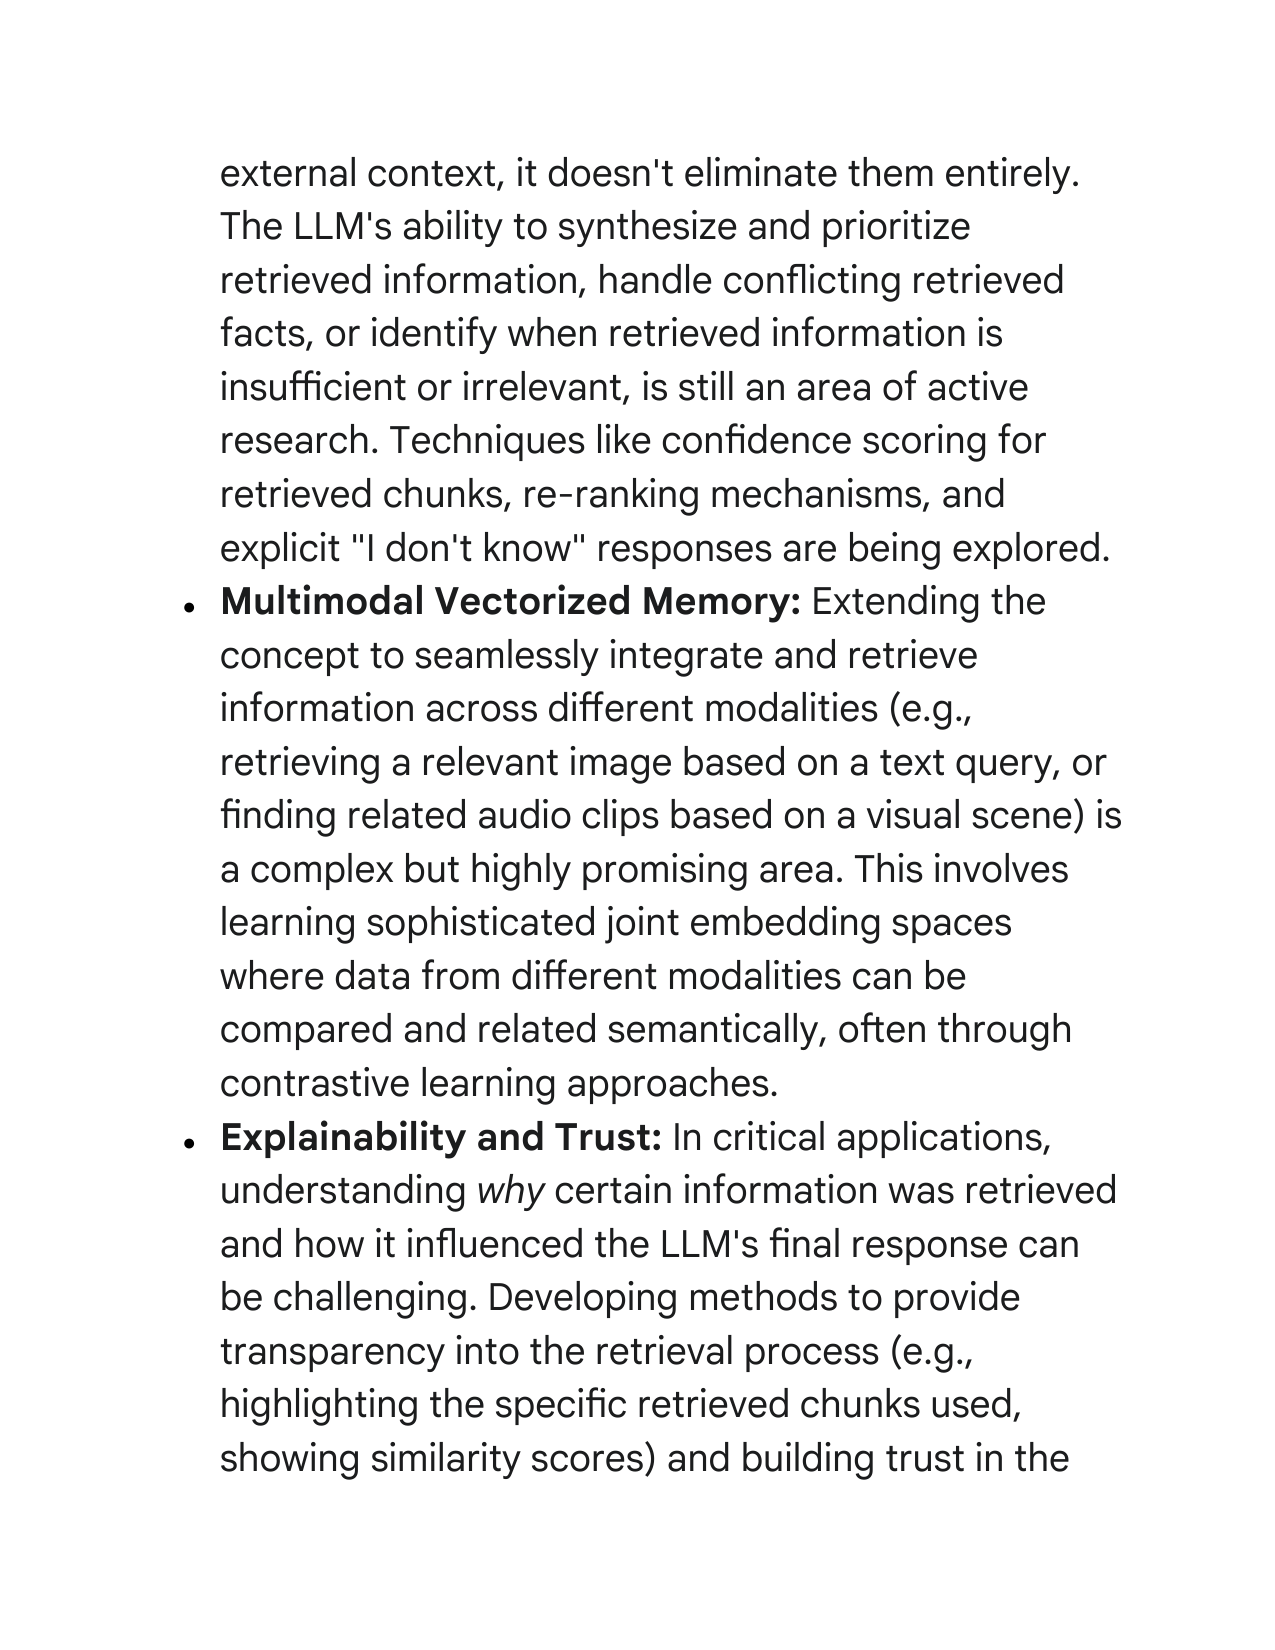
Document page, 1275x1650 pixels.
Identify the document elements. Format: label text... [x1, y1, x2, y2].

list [182, 150, 1125, 572]
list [182, 1114, 1125, 1482]
list Multimodal Vectorized Memory: Extending the concept to seamlessly integrate and retrieve information across different modalities (e.g., retrieving a relevant image based on a text query, or finding related audio clips based on a visual scene) is a complex but highly promising area. This involves learning sophisticated joint embedding spaces where data from different modalities can be compared and related semantically, often through contrastive learning approaches. [182, 578, 1125, 1107]
